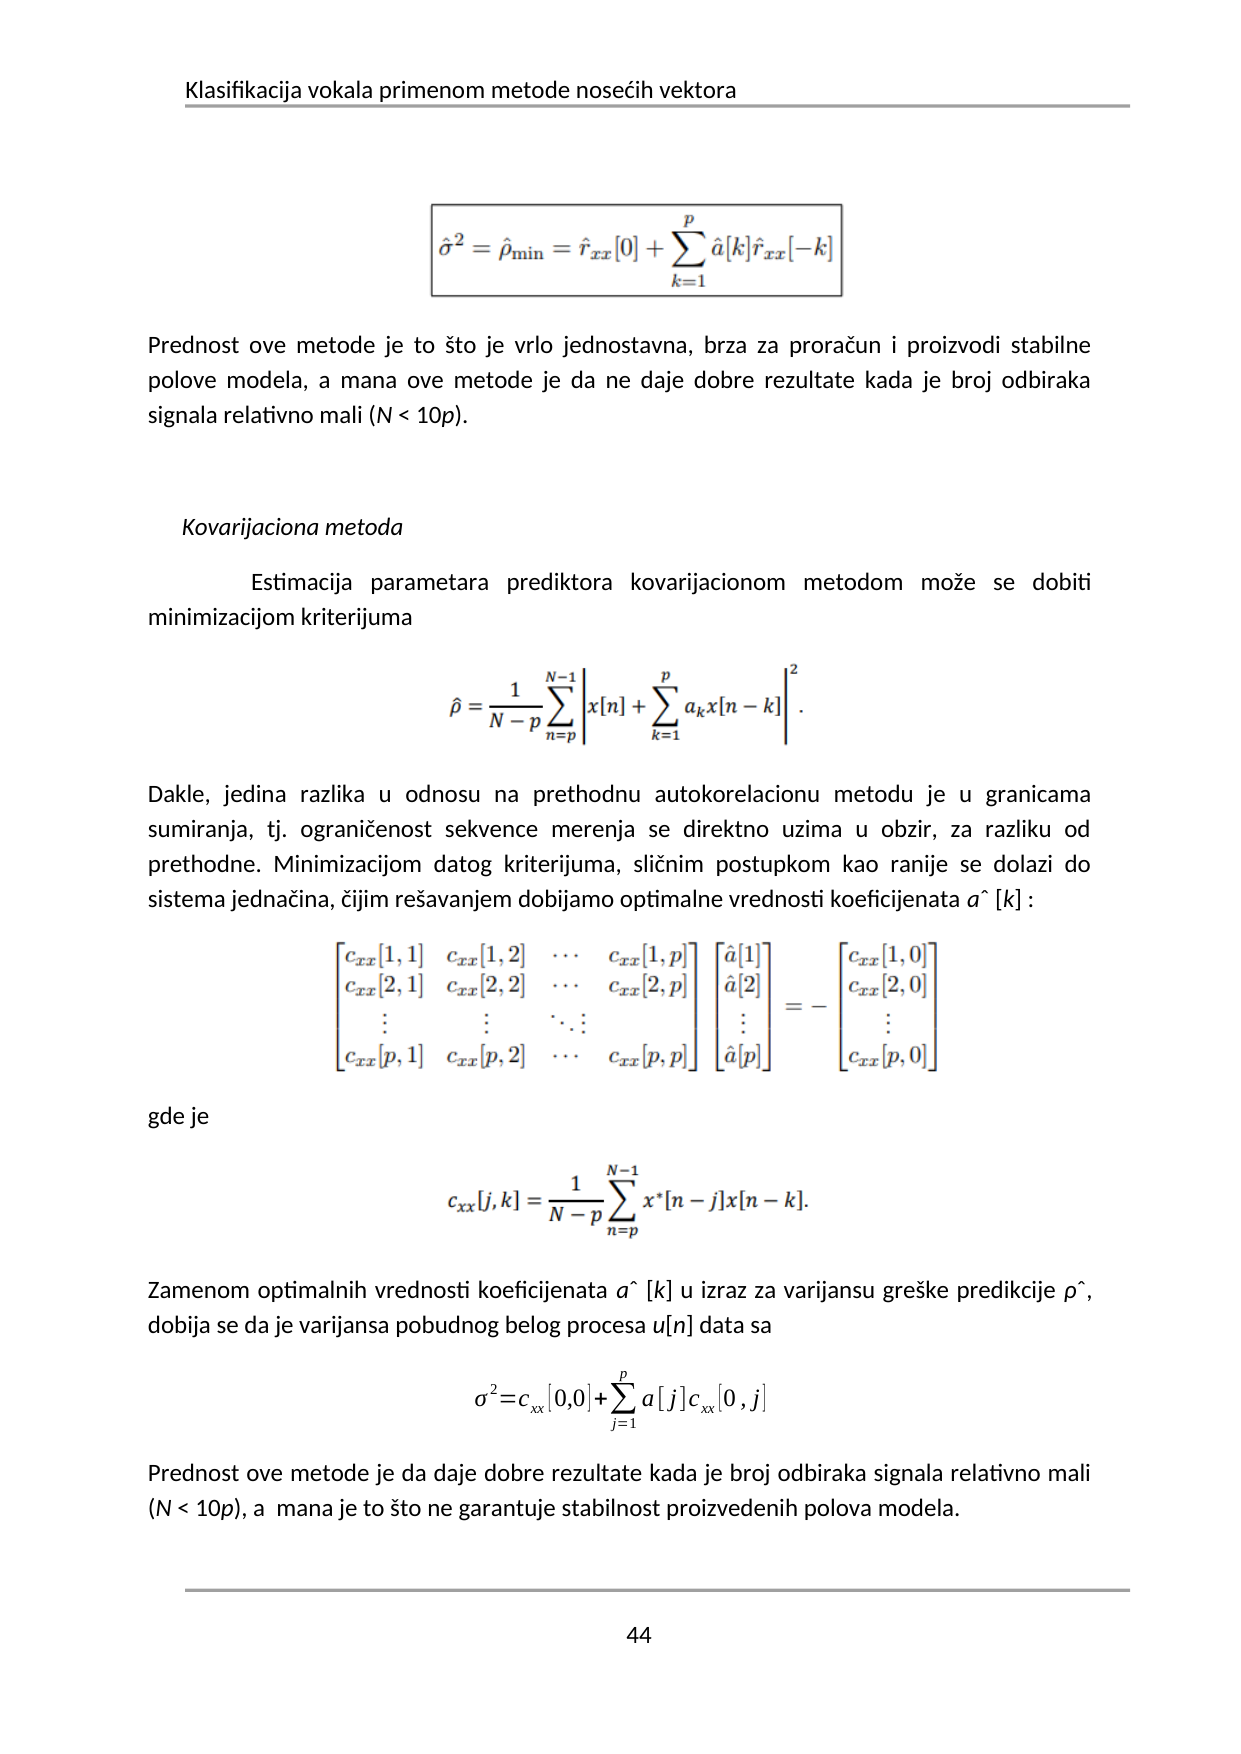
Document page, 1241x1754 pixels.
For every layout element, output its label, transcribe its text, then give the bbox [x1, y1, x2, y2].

text Estimacija parametara prediktora kovarijacionom metodom može se dobiti minimizacijom kriterijuma [148, 566, 1093, 632]
picture [331, 939, 947, 1075]
text Dakle, jedina razlika u odnosu na prethodnu autokorelacionu metodu je u granicama sumiranja, tj. ograničenost sekvence merenja se direktno uzima u obzir, za razliku od prethodne. Minimizacijom datog kriterijuma, sličnim postupkom kao ranije se dolazi do sistema jednačina, čijim rešavanjem dobijamo optimalne vrednosti koeficijenata aˆ [k] : [148, 778, 1093, 914]
text Kovarijaciona metoda [148, 511, 1093, 541]
picture [421, 657, 819, 753]
text Prednost ove metode je to što je vrlo jednostavna, brza za proračun i proizvodi stabilne polove modela, a mana ove metode je da ne daje dobre rezultate kada je broj odbiraka signala relativno mali (N < 10p). [148, 329, 1093, 429]
text gde je [148, 1100, 1093, 1131]
picture [419, 1156, 821, 1249]
text Zamenom optimalnih vrednosti koeficijenata aˆ [k] u izraz za varijansu greške predikcije ρˆ, dobija se da je varijansa pobudnog belog procesa u[n] data sa [148, 1274, 1093, 1339]
text Prednost ove metode je da daje dobre rezultate kada je broj odbiraka signala relativno mali (N < 10p), a mana je to što ne garantuje stabilnost proizvedenih polova modela. [148, 1457, 1093, 1523]
picture [424, 196, 854, 304]
